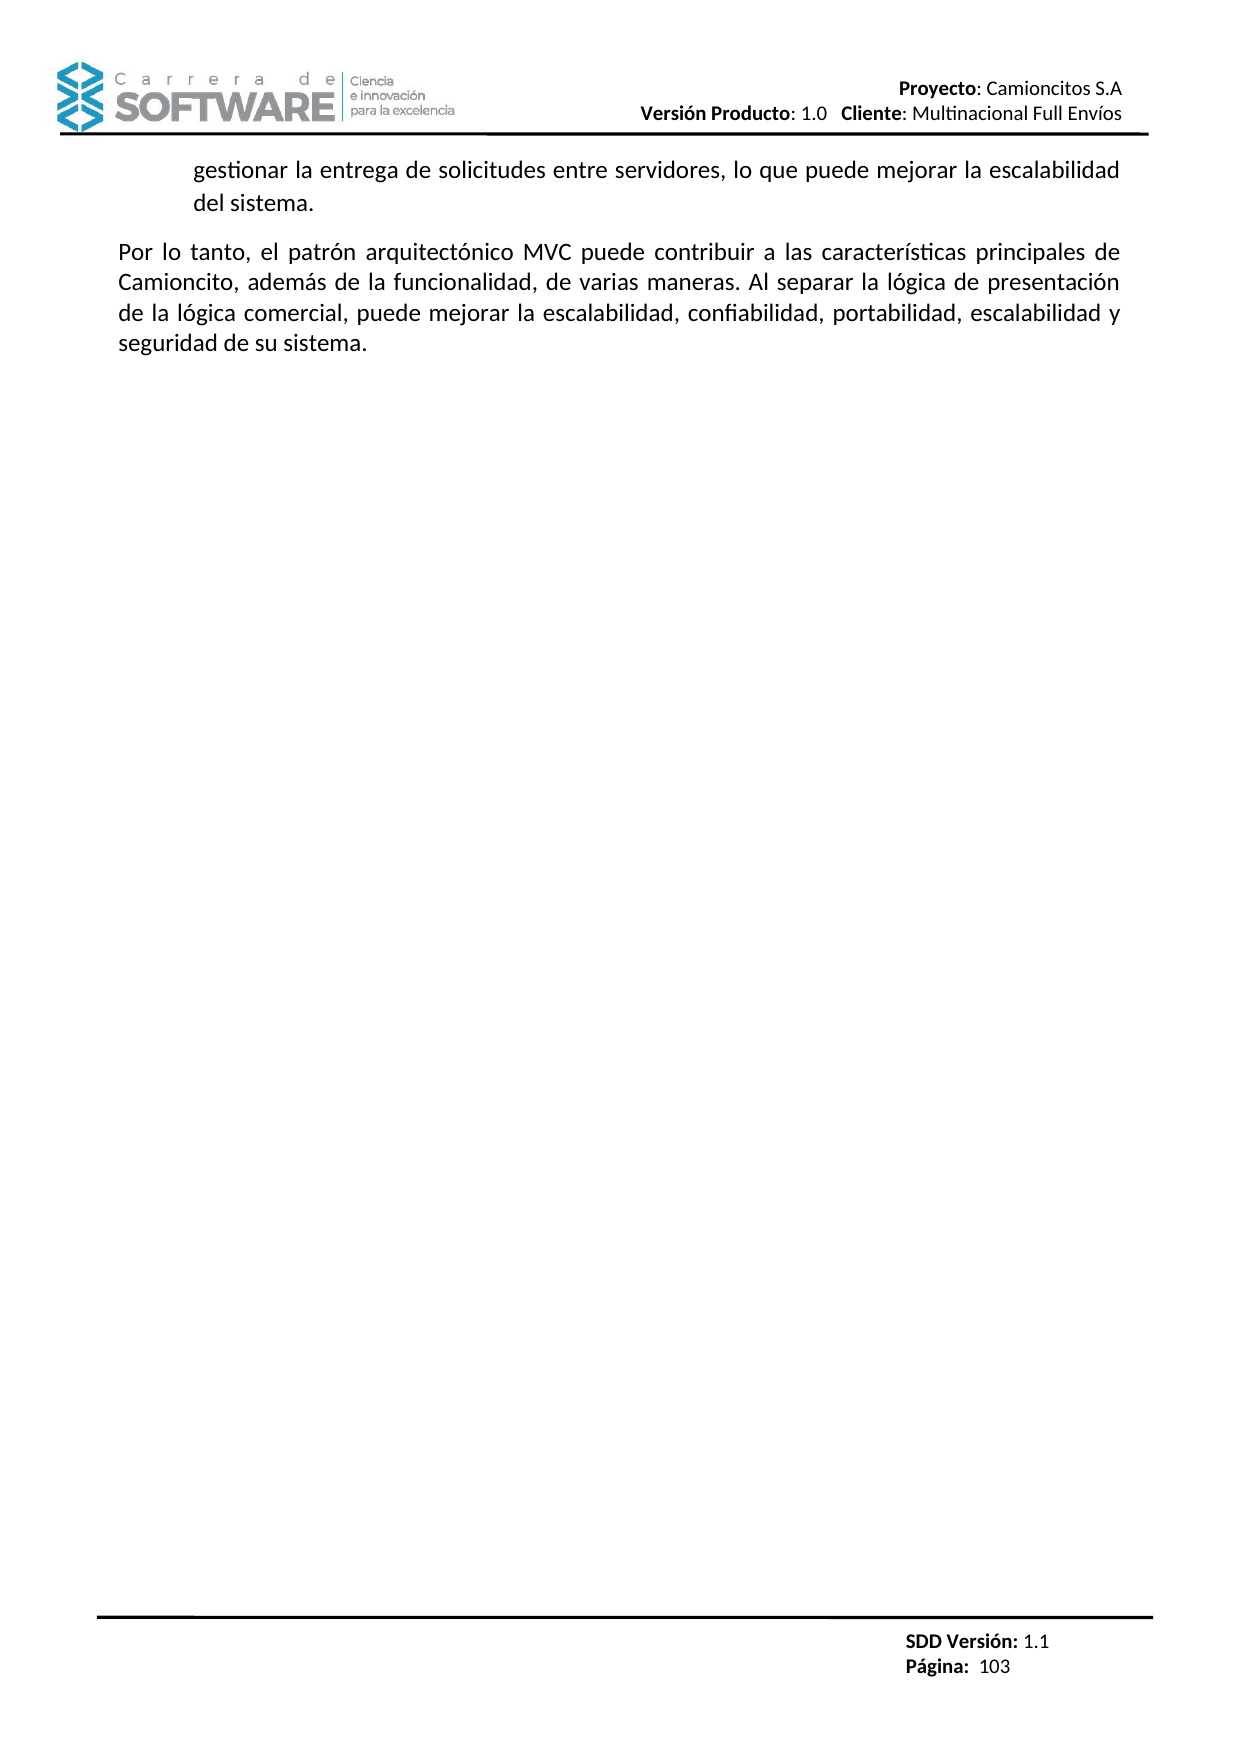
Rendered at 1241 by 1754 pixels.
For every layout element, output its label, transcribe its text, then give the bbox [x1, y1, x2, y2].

text Por lo tanto, el patrón arquitectónico MVC puede contribuir a las características principales de Camioncito, además de la funcionalidad, de varias maneras. Al separar la lógica de presentación de la lógica comercial, puede mejorar la escalabilidad, confiabilidad, portabilidad, escalabilidad y seguridad de su sistema. [118, 236, 1122, 358]
picture [46, 46, 461, 154]
